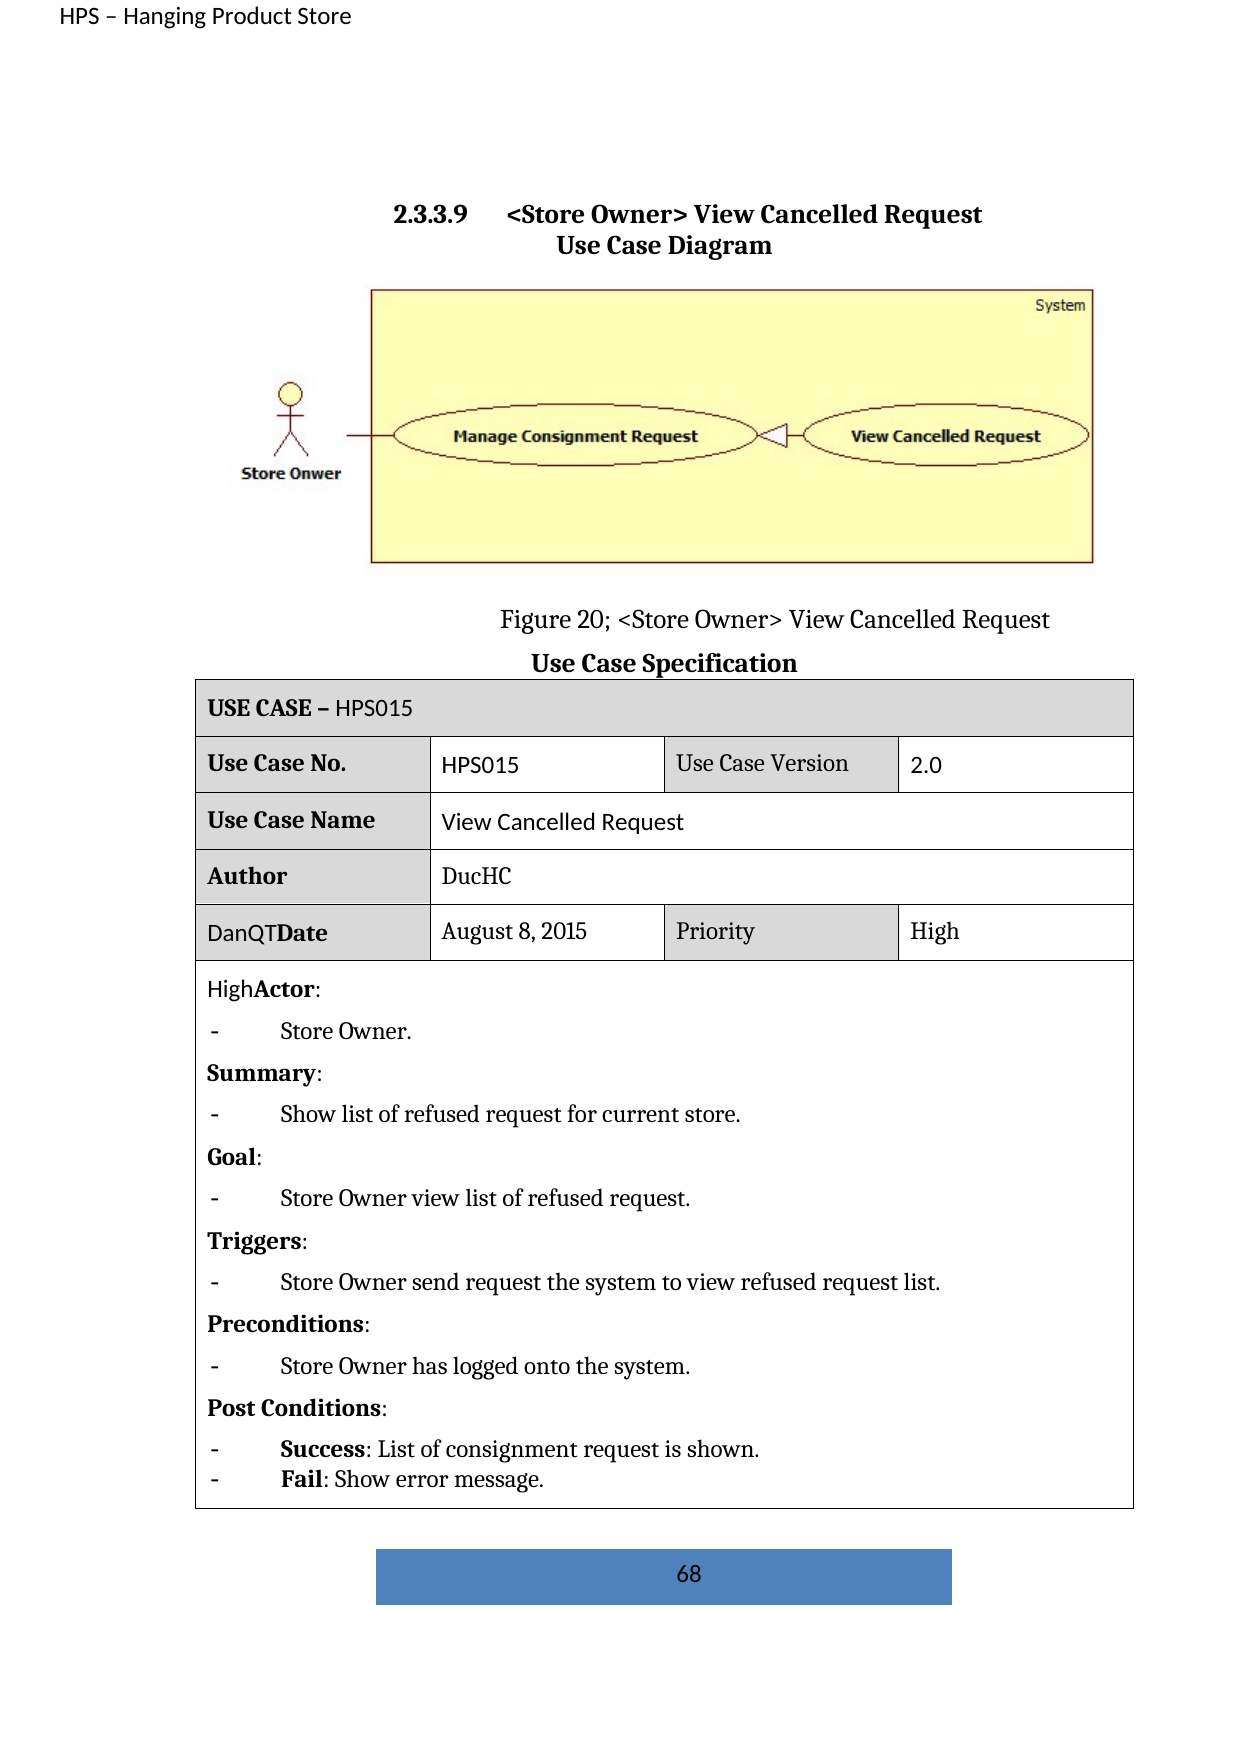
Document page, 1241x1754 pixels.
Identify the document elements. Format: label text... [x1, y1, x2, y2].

table_cell Date [196, 905, 430, 960]
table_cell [196, 961, 1133, 1508]
table_cell Use Case No. [196, 737, 430, 792]
subtitle <Store Owner> View Cancelled Request [393, 199, 1122, 230]
table_cell Author [196, 850, 430, 903]
table_cell Use Case Version [665, 737, 898, 792]
text Figure 20; <Store Owner> View Cancelled Request [428, 604, 1122, 635]
table_cell Use Case Name [196, 793, 430, 849]
table_cell Priority [665, 905, 898, 960]
table_header USE CASE – [196, 680, 1133, 736]
text Use Case Specification [207, 648, 1122, 679]
text Use Case Diagram [207, 230, 1122, 261]
picture [207, 261, 1122, 592]
